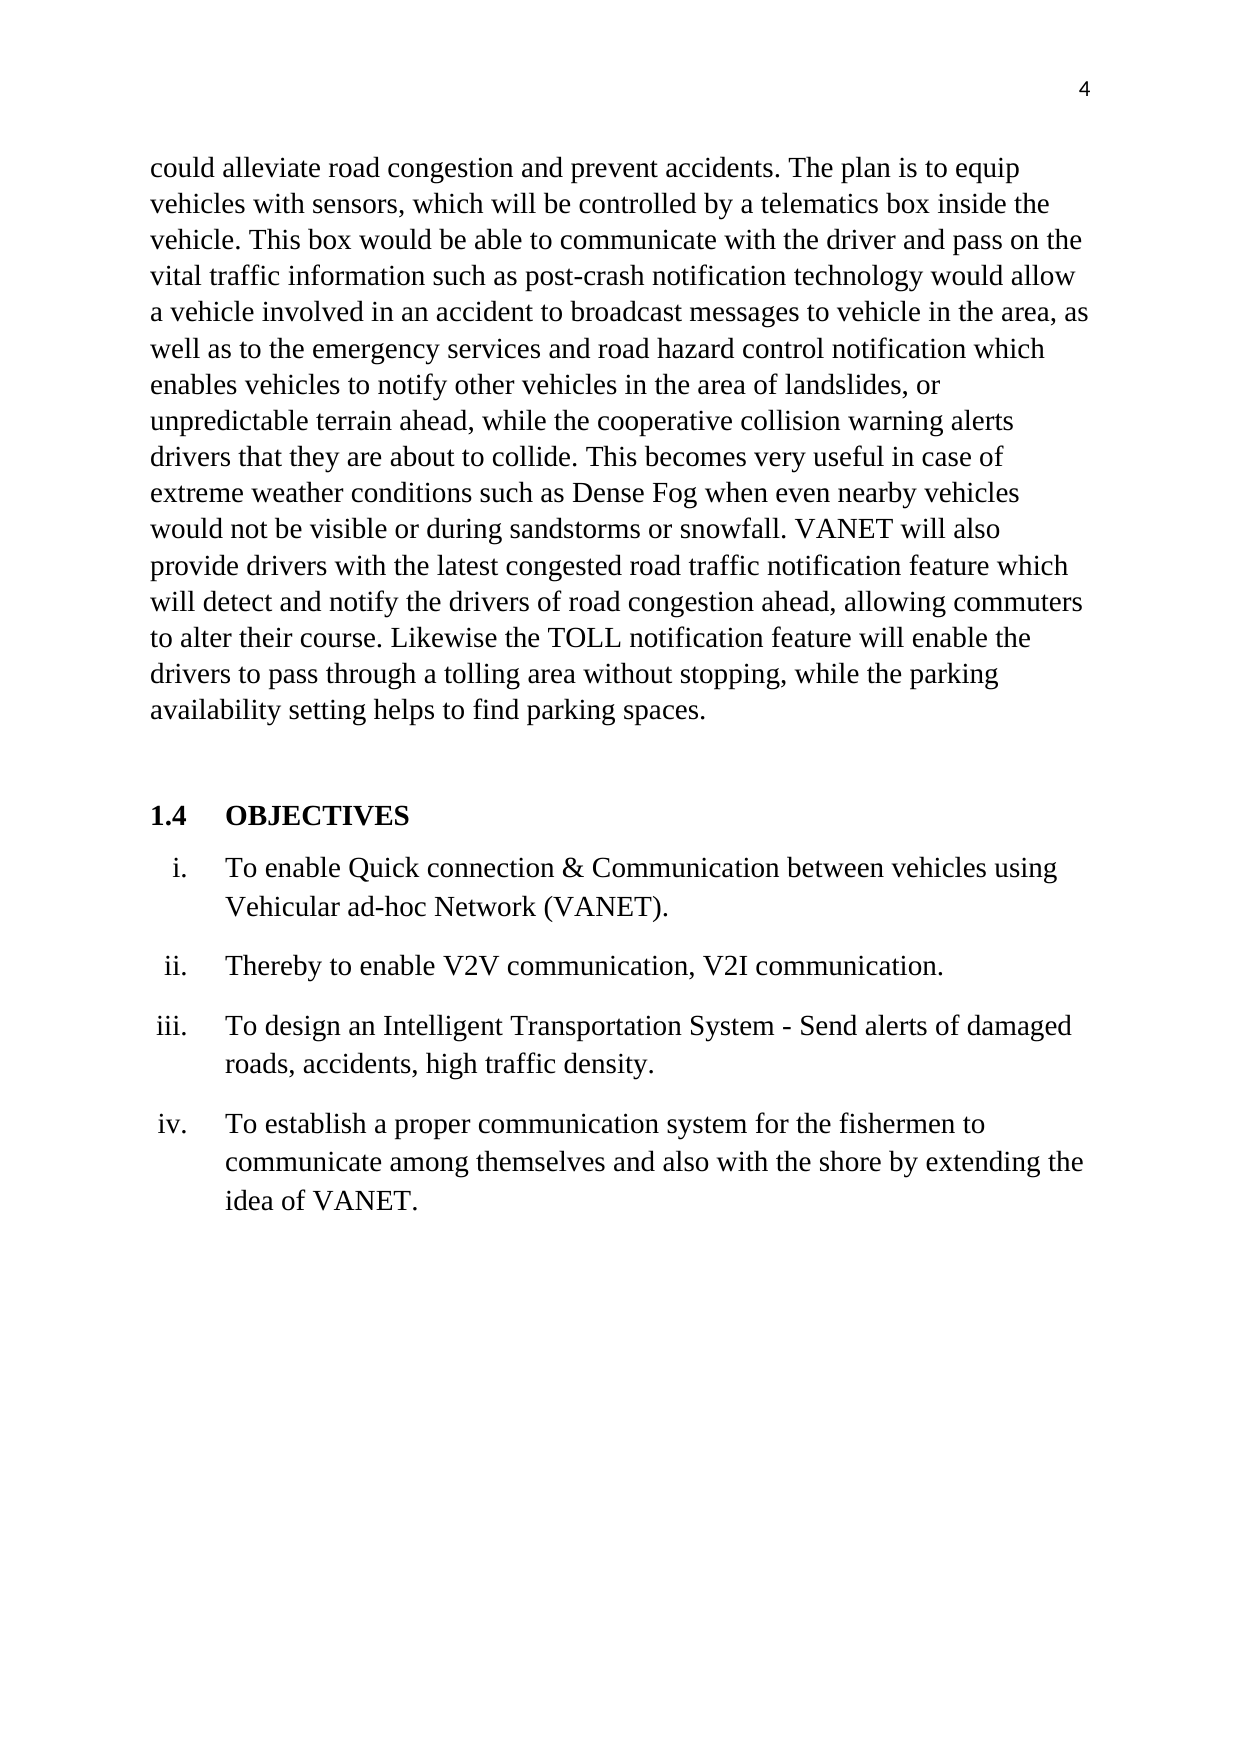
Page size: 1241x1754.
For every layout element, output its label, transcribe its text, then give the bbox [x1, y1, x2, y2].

list Thereby to enable V2V communication, V2I communication. [187, 948, 1090, 982]
list To design an Intelligent Transportation System - Send alerts of damaged roads, accidents, high traffic density. [187, 1008, 1090, 1080]
list To enable Quick connection & Communication between vehicles using Vehicular ad-hoc Network (VANET). [187, 851, 1090, 923]
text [150, 150, 1090, 726]
text 1.4 OBJECTIVES [150, 798, 1090, 831]
list To establish a proper communication system for the fishermen to communicate among themselves and also with the shore by extending the idea of VANET. [187, 1106, 1090, 1216]
